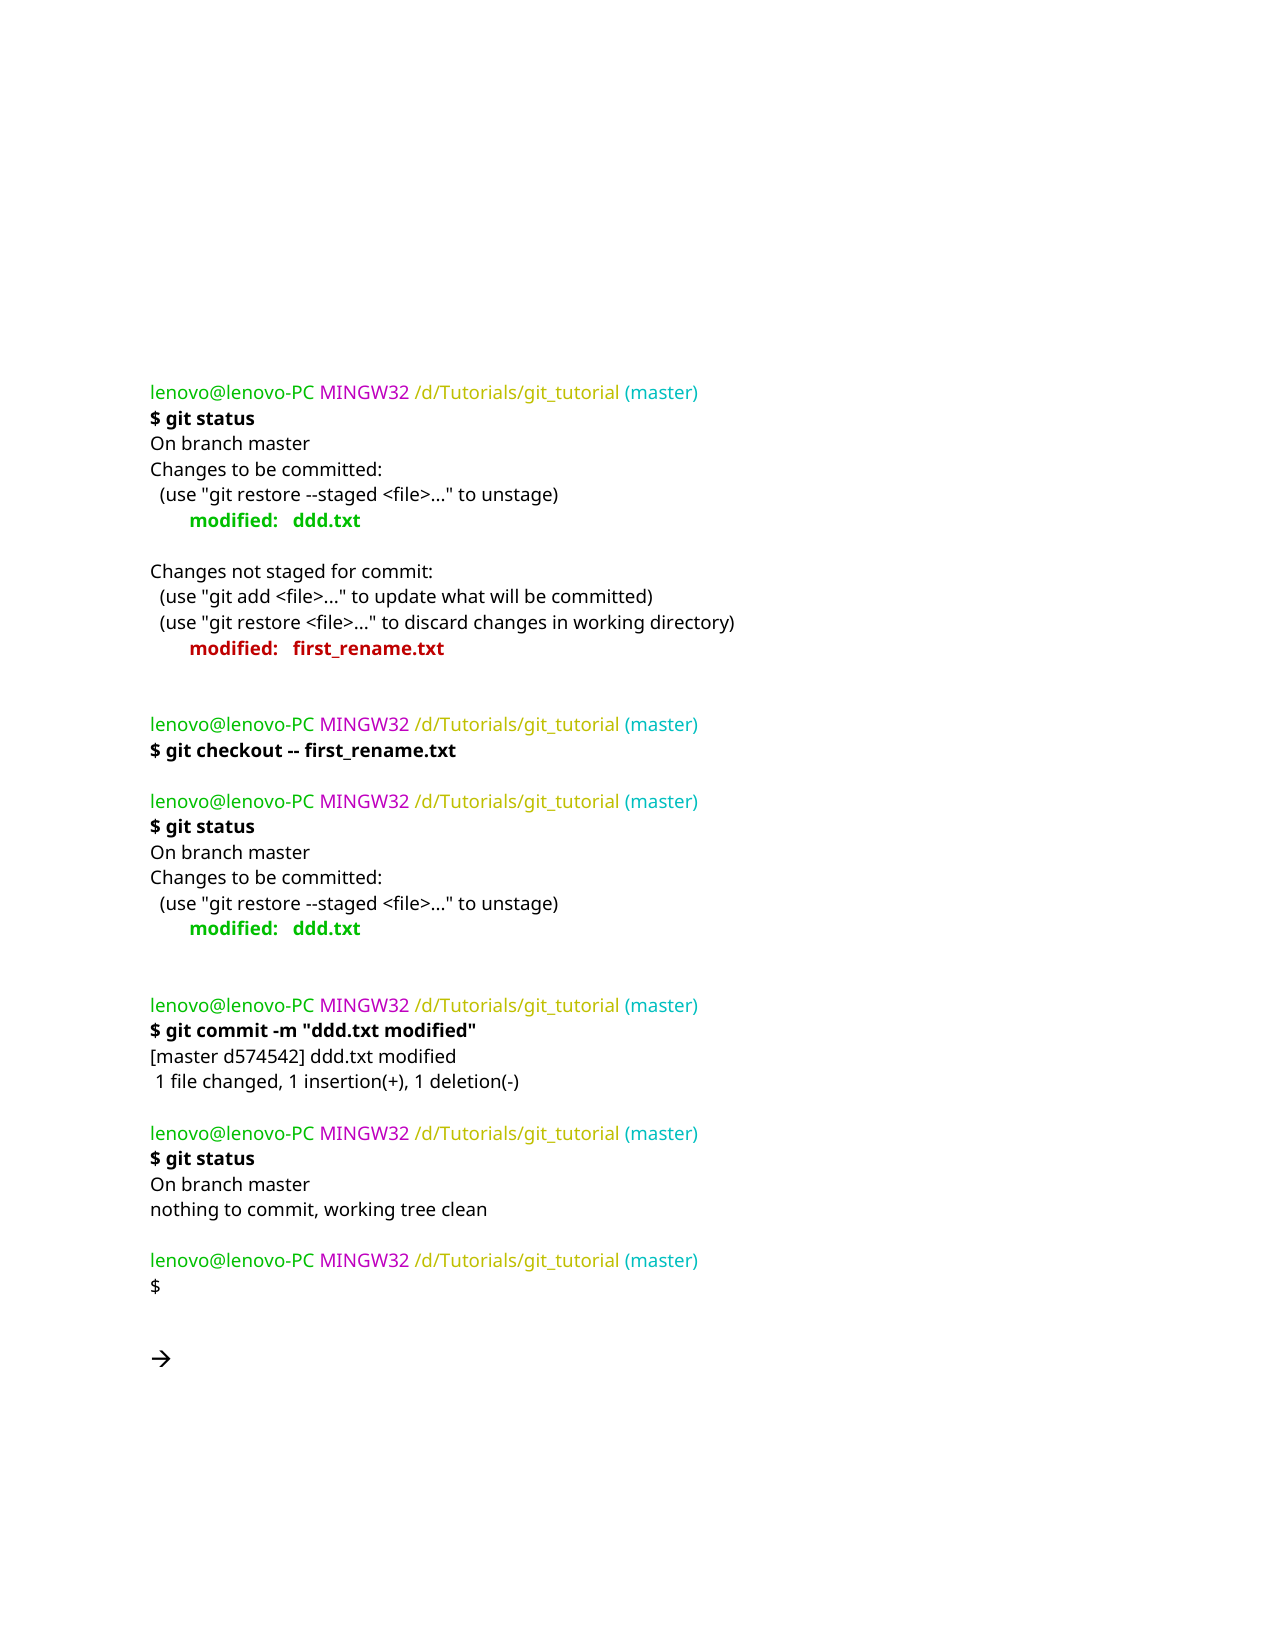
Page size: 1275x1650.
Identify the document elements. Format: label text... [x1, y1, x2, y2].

text On branch master [150, 839, 1125, 864]
text (use "git restore <file>..." to discard changes in working directory) [150, 609, 1125, 635]
text nothing to commit, working tree clean [150, 1196, 1125, 1222]
text modified: ddd.txt [150, 916, 1125, 941]
text $ [150, 1273, 1125, 1298]
text Changes to be committed: [150, 864, 1125, 890]
text lenovo@lenovo-PC MINGW32 /d/Tutorials/git_tutorial (master) [150, 1247, 1125, 1273]
text 1 file changed, 1 insertion(+), 1 deletion(-) [150, 1069, 1125, 1094]
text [150, 380, 1125, 405]
text $ git checkout -- first_rename.txt [150, 737, 1125, 762]
text $ git status [150, 405, 1125, 431]
text Changes not staged for commit: [150, 558, 1125, 584]
text lenovo@lenovo-PC MINGW32 /d/Tutorials/git_tutorial (master) [150, 992, 1125, 1018]
text (use "git restore --staged <file>..." to unstage) [150, 890, 1125, 916]
text modified: first_rename.txt [150, 635, 1125, 660]
text (use "git restore --staged <file>..." to unstage) [150, 482, 1125, 507]
text On branch master [150, 1171, 1125, 1196]
text On branch master [150, 431, 1125, 456]
text $ git status [150, 813, 1125, 839]
text (use "git add <file>..." to update what will be committed) [150, 584, 1125, 609]
text modified: ddd.txt [150, 507, 1125, 533]
text lenovo@lenovo-PC MINGW32 /d/Tutorials/git_tutorial (master) [150, 788, 1125, 813]
text Changes to be committed: [150, 456, 1125, 482]
text $ git status [150, 1145, 1125, 1171]
text [master d574542] ddd.txt modified [150, 1043, 1125, 1069]
text lenovo@lenovo-PC MINGW32 /d/Tutorials/git_tutorial (master) [150, 1120, 1125, 1145]
text lenovo@lenovo-PC MINGW32 /d/Tutorials/git_tutorial (master) [150, 711, 1125, 737]
text $ git commit -m "ddd.txt modified" [150, 1018, 1125, 1043]
